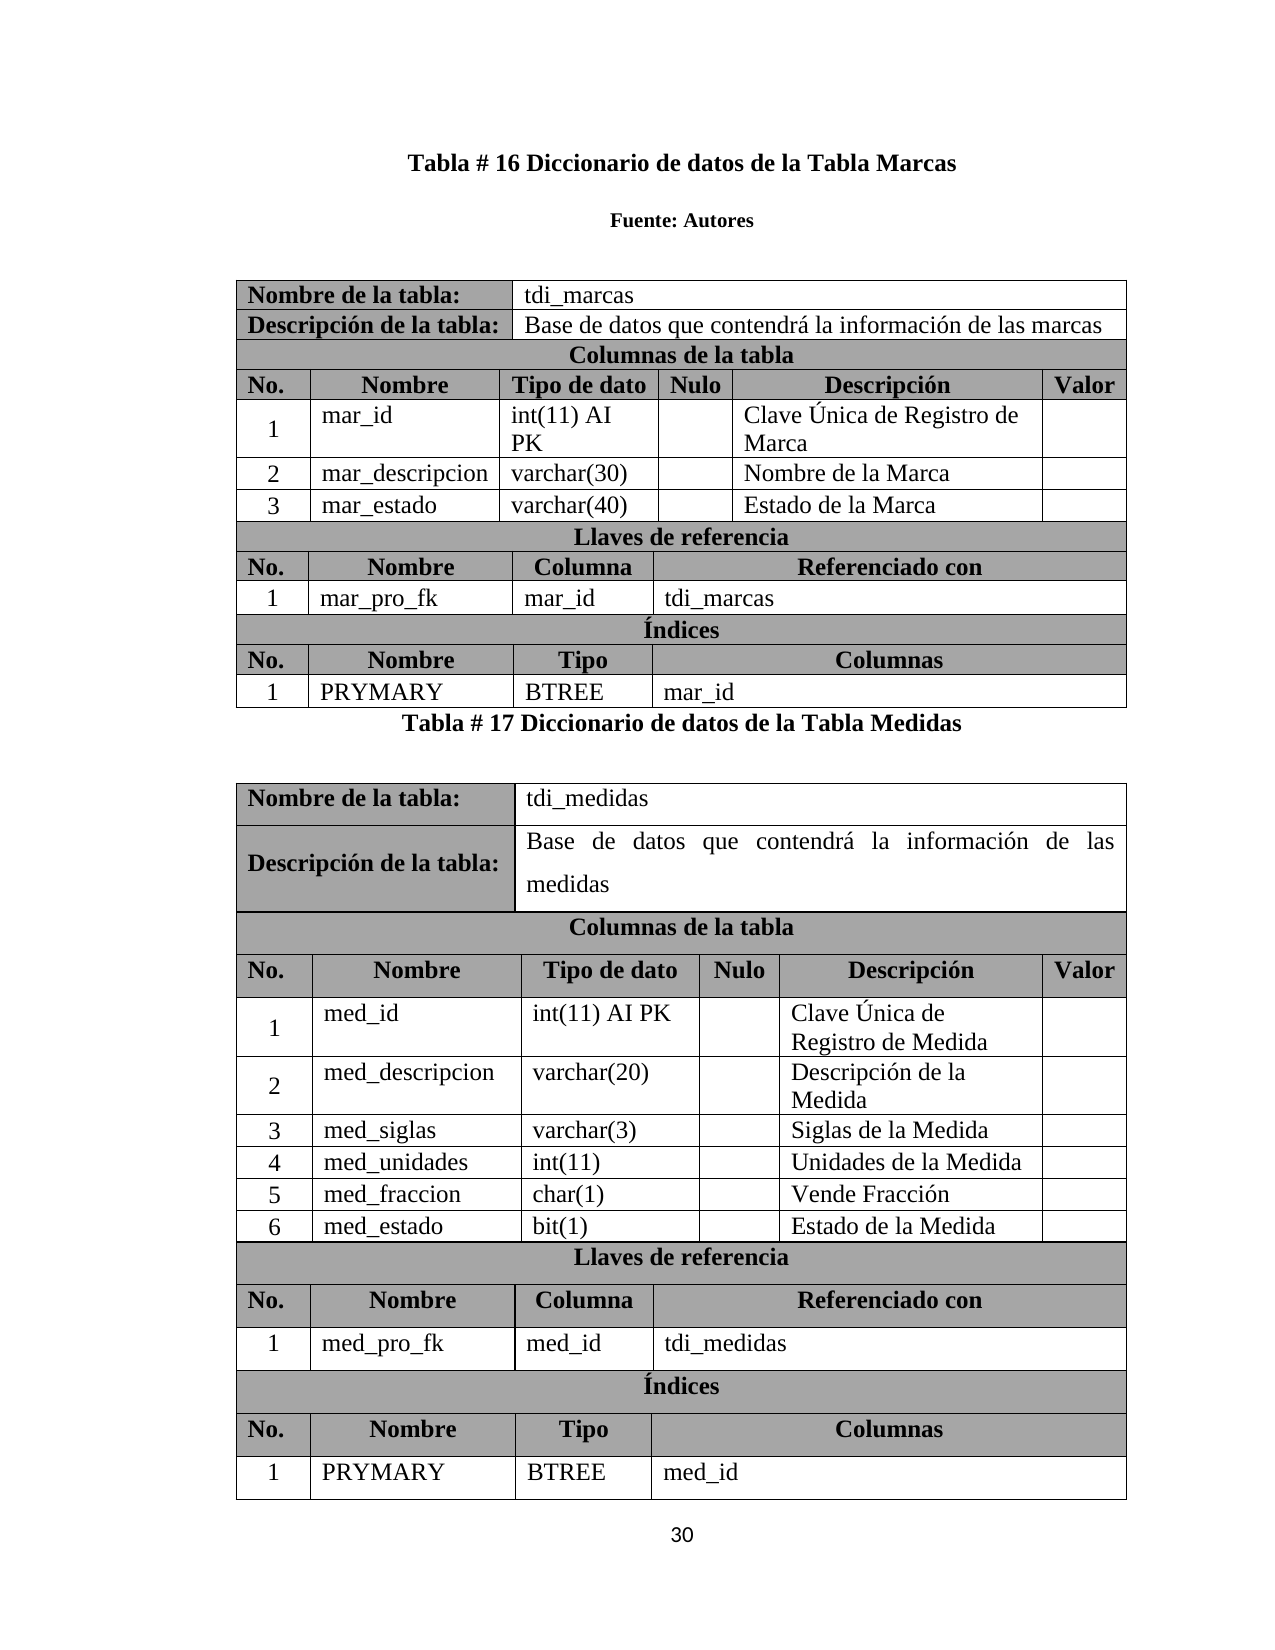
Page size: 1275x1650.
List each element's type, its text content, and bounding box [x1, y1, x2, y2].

table_cell Nulo [700, 955, 779, 997]
table_cell No. [237, 645, 308, 674]
table_cell Llaves de referencia [237, 1243, 1126, 1284]
table_cell med_pro_fk [311, 1328, 514, 1370]
table_cell 1 [237, 998, 312, 1056]
table_cell [700, 998, 779, 1056]
table_cell [1043, 490, 1126, 521]
table_cell Columna [513, 552, 653, 580]
table_cell med_id [516, 1328, 653, 1370]
table_cell Descripción de la tabla: [237, 310, 512, 339]
table_cell med_descripcion [313, 1057, 521, 1114]
table_cell [1043, 998, 1126, 1056]
table_cell Nombre [311, 1285, 514, 1327]
table_cell Índices [237, 615, 1126, 644]
table_cell [659, 490, 732, 521]
table_cell [1043, 1211, 1126, 1241]
text Tabla # 17 Diccionario de datos de la Tabla Medidas [236, 708, 1127, 737]
table_cell 5 [237, 1179, 312, 1210]
table_cell Unidades de la Medida [780, 1147, 1042, 1178]
table_cell mar_id [513, 581, 653, 614]
table_cell Columna [516, 1285, 653, 1327]
table_cell mar_id [311, 400, 499, 457]
table_cell med_siglas [313, 1115, 521, 1146]
table_cell Descripción de la Medida [780, 1057, 1042, 1114]
table_cell BTREE [516, 1457, 651, 1499]
table_cell PRYMARY [309, 675, 513, 707]
table_cell 3 [237, 1115, 312, 1146]
table_cell Base de datos que contendrá la información de las marcas [513, 310, 1126, 339]
table_cell tdi_medidas [654, 1328, 1126, 1370]
table_cell Columnas [652, 1414, 1126, 1456]
table_cell med_fraccion [313, 1179, 521, 1210]
table_cell Nombre de la Marca [733, 458, 1042, 489]
table_cell 3 [237, 490, 310, 521]
table_cell [1043, 1179, 1126, 1210]
table_cell Clave Única de Registro de Medida [780, 998, 1042, 1056]
table_cell No. [237, 955, 312, 997]
table_cell Clave Única de Registro de Marca [733, 400, 1042, 457]
table_cell Vende Fracción [780, 1179, 1042, 1210]
table_cell varchar(3) [522, 1115, 699, 1146]
table_cell [700, 1147, 779, 1178]
table_cell int(11) AI PK [500, 400, 658, 457]
table_cell Valor [1043, 955, 1126, 997]
table_cell tdi_marcas [654, 581, 1126, 614]
table_cell Columnas de la tabla [237, 913, 1126, 954]
table_cell 2 [237, 458, 310, 489]
text Tabla # 16 Diccionario de datos de la Tabla Marcas [236, 148, 1127, 176]
table_cell 1 [237, 400, 310, 457]
table_cell med_id [652, 1457, 1126, 1499]
table_cell Llaves de referencia [237, 522, 1126, 551]
table_cell No. [237, 370, 310, 399]
table_cell [1043, 1115, 1126, 1146]
table_cell Nombre [309, 645, 513, 674]
table_cell [659, 400, 732, 457]
table_cell [1043, 1057, 1126, 1114]
table_cell Valor [1043, 370, 1126, 399]
table_cell varchar(20) [522, 1057, 699, 1114]
table_cell Tipo [514, 645, 652, 674]
table_cell Referenciado con [654, 1285, 1126, 1327]
table_cell Descripción [780, 955, 1042, 997]
table_cell varchar(40) [500, 490, 658, 521]
table_cell Nombre [313, 955, 521, 997]
table_cell [1043, 400, 1126, 457]
table_cell BTREE [514, 675, 652, 707]
table_cell No. [237, 1285, 310, 1327]
table_cell 6 [237, 1211, 312, 1241]
table_cell [700, 1211, 779, 1241]
table_cell 1 [237, 1328, 310, 1370]
table_cell [1043, 458, 1126, 489]
table_cell 4 [237, 1147, 312, 1178]
table_cell [1043, 1147, 1126, 1178]
text Fuente: Autores [236, 207, 1127, 232]
table_cell [700, 1057, 779, 1114]
table_cell char(1) [522, 1179, 699, 1210]
table_header tdi_medidas [516, 784, 1126, 825]
table_cell [700, 1115, 779, 1146]
table_cell No. [237, 552, 308, 580]
table_cell med_id [313, 998, 521, 1056]
table_cell Columnas [653, 645, 1126, 674]
table_cell Estado de la Medida [780, 1211, 1042, 1241]
table_cell 1 [237, 675, 308, 707]
table_cell int(11) [522, 1147, 699, 1178]
table_cell mar_pro_fk [309, 581, 512, 614]
table_cell int(11) AI PK [522, 998, 699, 1056]
table_cell Descripción de la tabla: [237, 826, 514, 911]
table_cell [700, 1179, 779, 1210]
table_cell Nombre [311, 1414, 515, 1456]
table_cell Tipo [516, 1414, 651, 1456]
table_cell Estado de la Marca [733, 490, 1042, 521]
table_header tdi_marcas [513, 281, 1126, 309]
table_cell Tipo de dato [522, 955, 699, 997]
table_cell Nombre [309, 552, 512, 580]
table_cell Nulo [659, 370, 732, 399]
table_cell Base de datos que contendrá la información de las medidas [516, 826, 1126, 911]
table_cell PRYMARY [311, 1457, 515, 1499]
table_cell [659, 458, 732, 489]
table_cell Descripción [733, 370, 1042, 399]
table_cell med_estado [313, 1211, 521, 1241]
table_cell Columnas de la tabla [237, 340, 1126, 369]
table_cell 1 [237, 1457, 310, 1499]
table_cell bit(1) [522, 1211, 699, 1241]
table_cell mar_descripcion [311, 458, 499, 489]
table_cell Siglas de la Medida [780, 1115, 1042, 1146]
table_cell Índices [237, 1371, 1126, 1413]
table_cell 2 [237, 1057, 312, 1114]
table_cell No. [237, 1414, 310, 1456]
table_cell 1 [237, 581, 308, 614]
table_cell Tipo de dato [500, 370, 658, 399]
table_cell Referenciado con [654, 552, 1126, 580]
table_cell med_unidades [313, 1147, 521, 1178]
table_header Nombre de la tabla: [237, 281, 512, 309]
table_cell varchar(30) [500, 458, 658, 489]
table_cell mar_estado [311, 490, 499, 521]
table_cell mar_id [653, 675, 1126, 707]
table_header Nombre de la tabla: [237, 784, 514, 825]
table_cell Nombre [311, 370, 499, 399]
